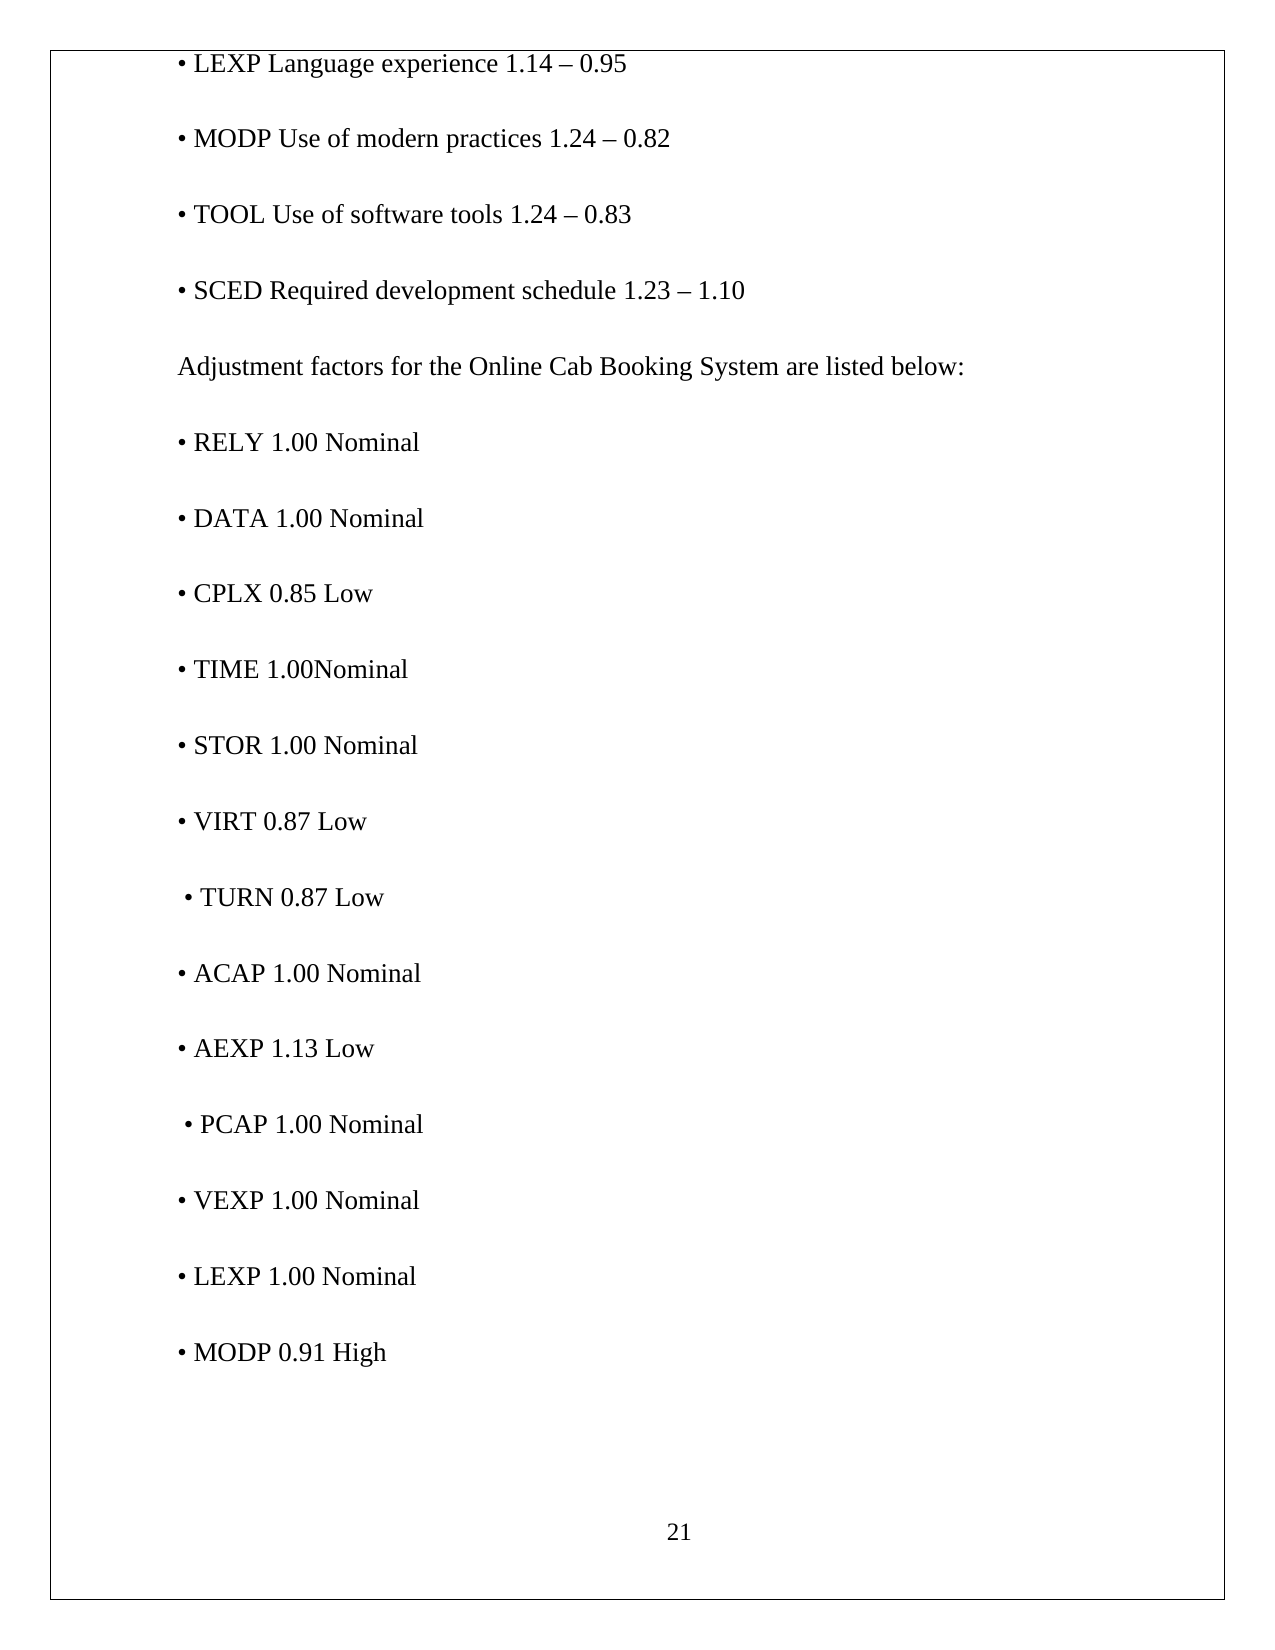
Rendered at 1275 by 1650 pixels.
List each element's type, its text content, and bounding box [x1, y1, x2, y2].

text • VIRT 0.87 Low [177, 805, 1181, 836]
text • PCAP 1.00 Nominal [177, 1108, 1181, 1139]
text • LEXP 1.00 Nominal [177, 1260, 1181, 1291]
text • TURN 0.87 Low [177, 881, 1181, 912]
text • RELY 1.00 Nominal [177, 426, 1181, 457]
text • DATA 1.00 Nominal [177, 502, 1181, 533]
text • SCED Required development schedule 1.23 – 1.10 [177, 274, 1181, 305]
text Adjustment factors for the Online Cab Booking System are listed below: [177, 350, 1181, 381]
text • STOR 1.00 Nominal [177, 729, 1181, 760]
text • TOOL Use of software tools 1.24 – 0.83 [177, 198, 1181, 229]
text • ACAP 1.00 Nominal [177, 957, 1181, 988]
text • VEXP 1.00 Nominal [177, 1184, 1181, 1215]
text • LEXP Language experience 1.14 – 0.95 [177, 51, 1181, 78]
text • AEXP 1.13 Low [177, 1032, 1181, 1064]
text • MODP 0.91 High [177, 1336, 1181, 1367]
text • TIME 1.00Nominal [177, 653, 1181, 684]
text • CPLX 0.85 Low [177, 577, 1181, 609]
text • MODP Use of modern practices 1.24 – 0.82 [177, 122, 1181, 154]
